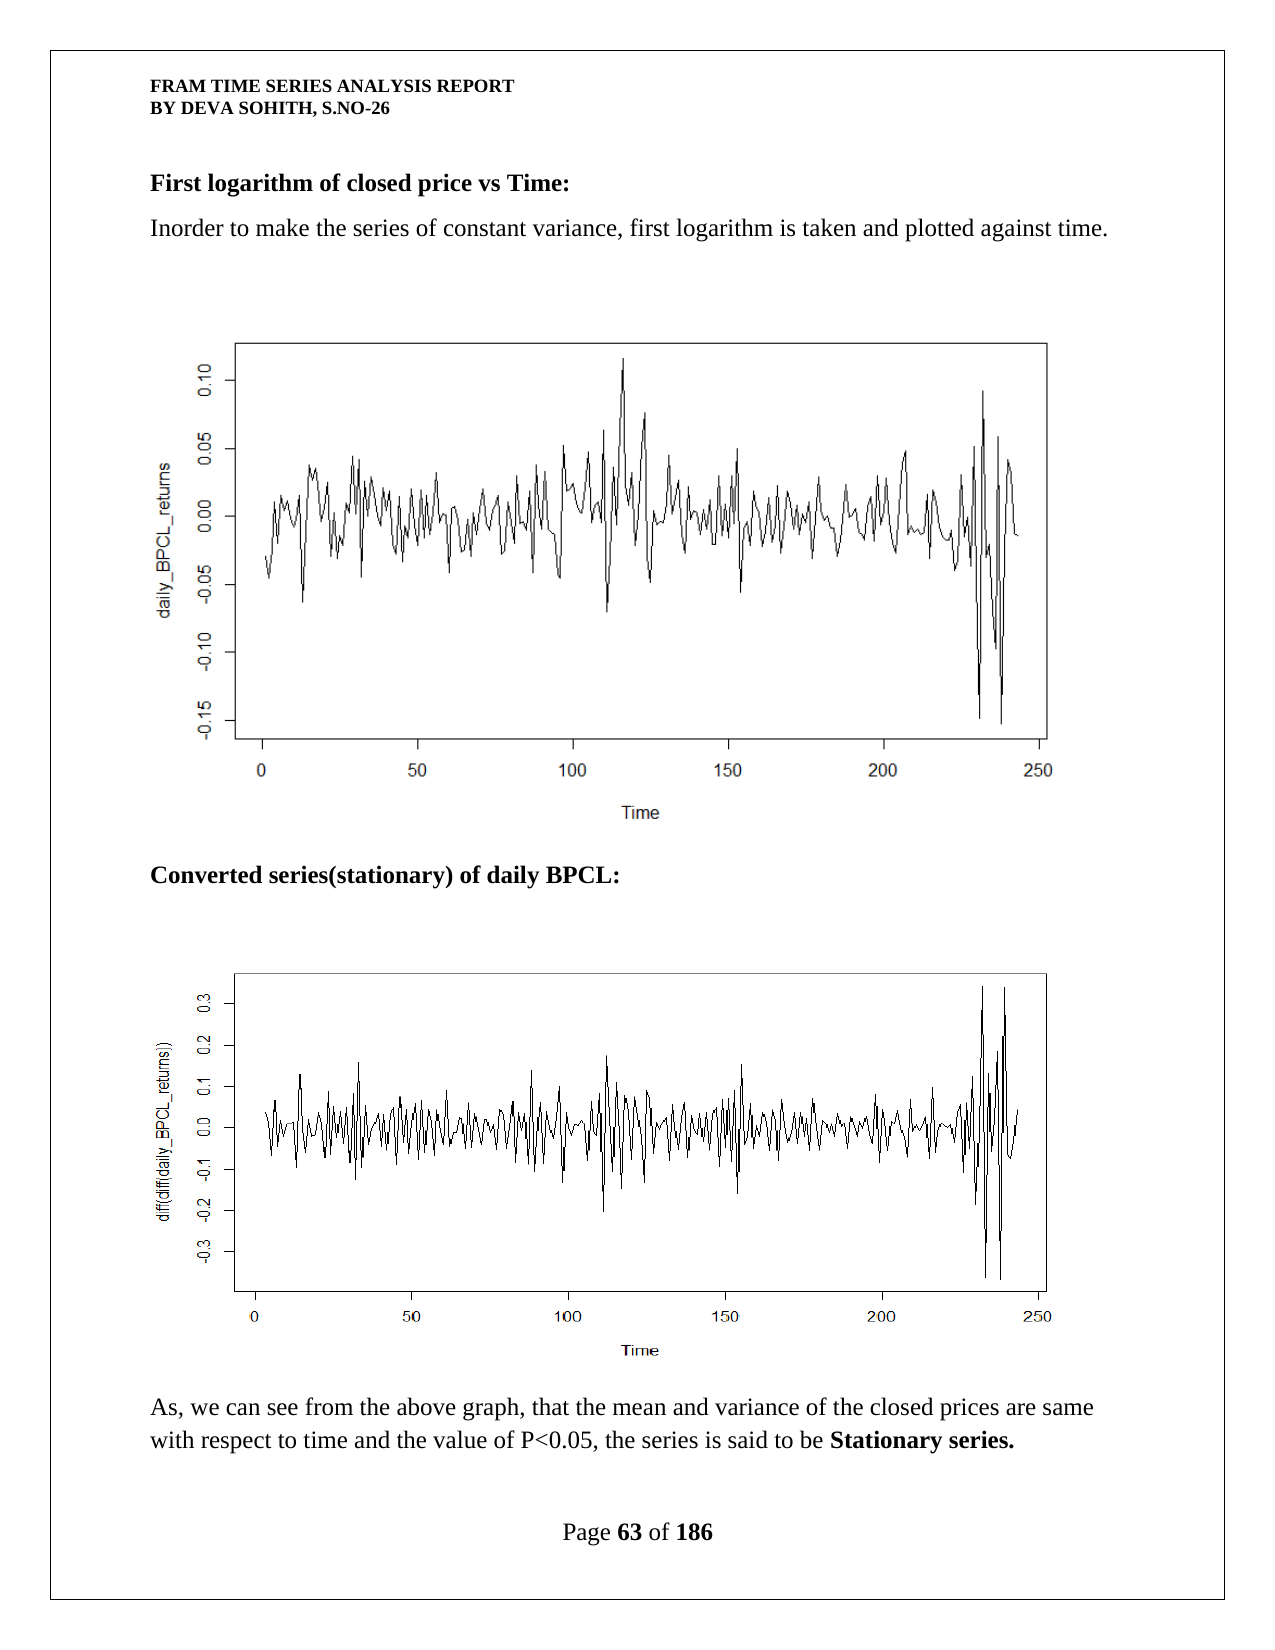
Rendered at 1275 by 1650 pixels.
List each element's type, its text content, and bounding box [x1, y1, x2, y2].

text Converted series(stationary) of daily BPCL: [150, 861, 1125, 889]
text First logarithm of closed price vs Time: [150, 168, 1125, 197]
text As, we can see from the above graph, that the mean and variance of the closed prices are same with respect to time and the value of P<0.05, the series is said to be Stationary series. [150, 1392, 1125, 1453]
picture [150, 258, 1091, 845]
text Inorder to make the series of constant variance, first logarithm is taken and plotted against time. [150, 213, 1125, 242]
picture [150, 905, 1091, 1376]
